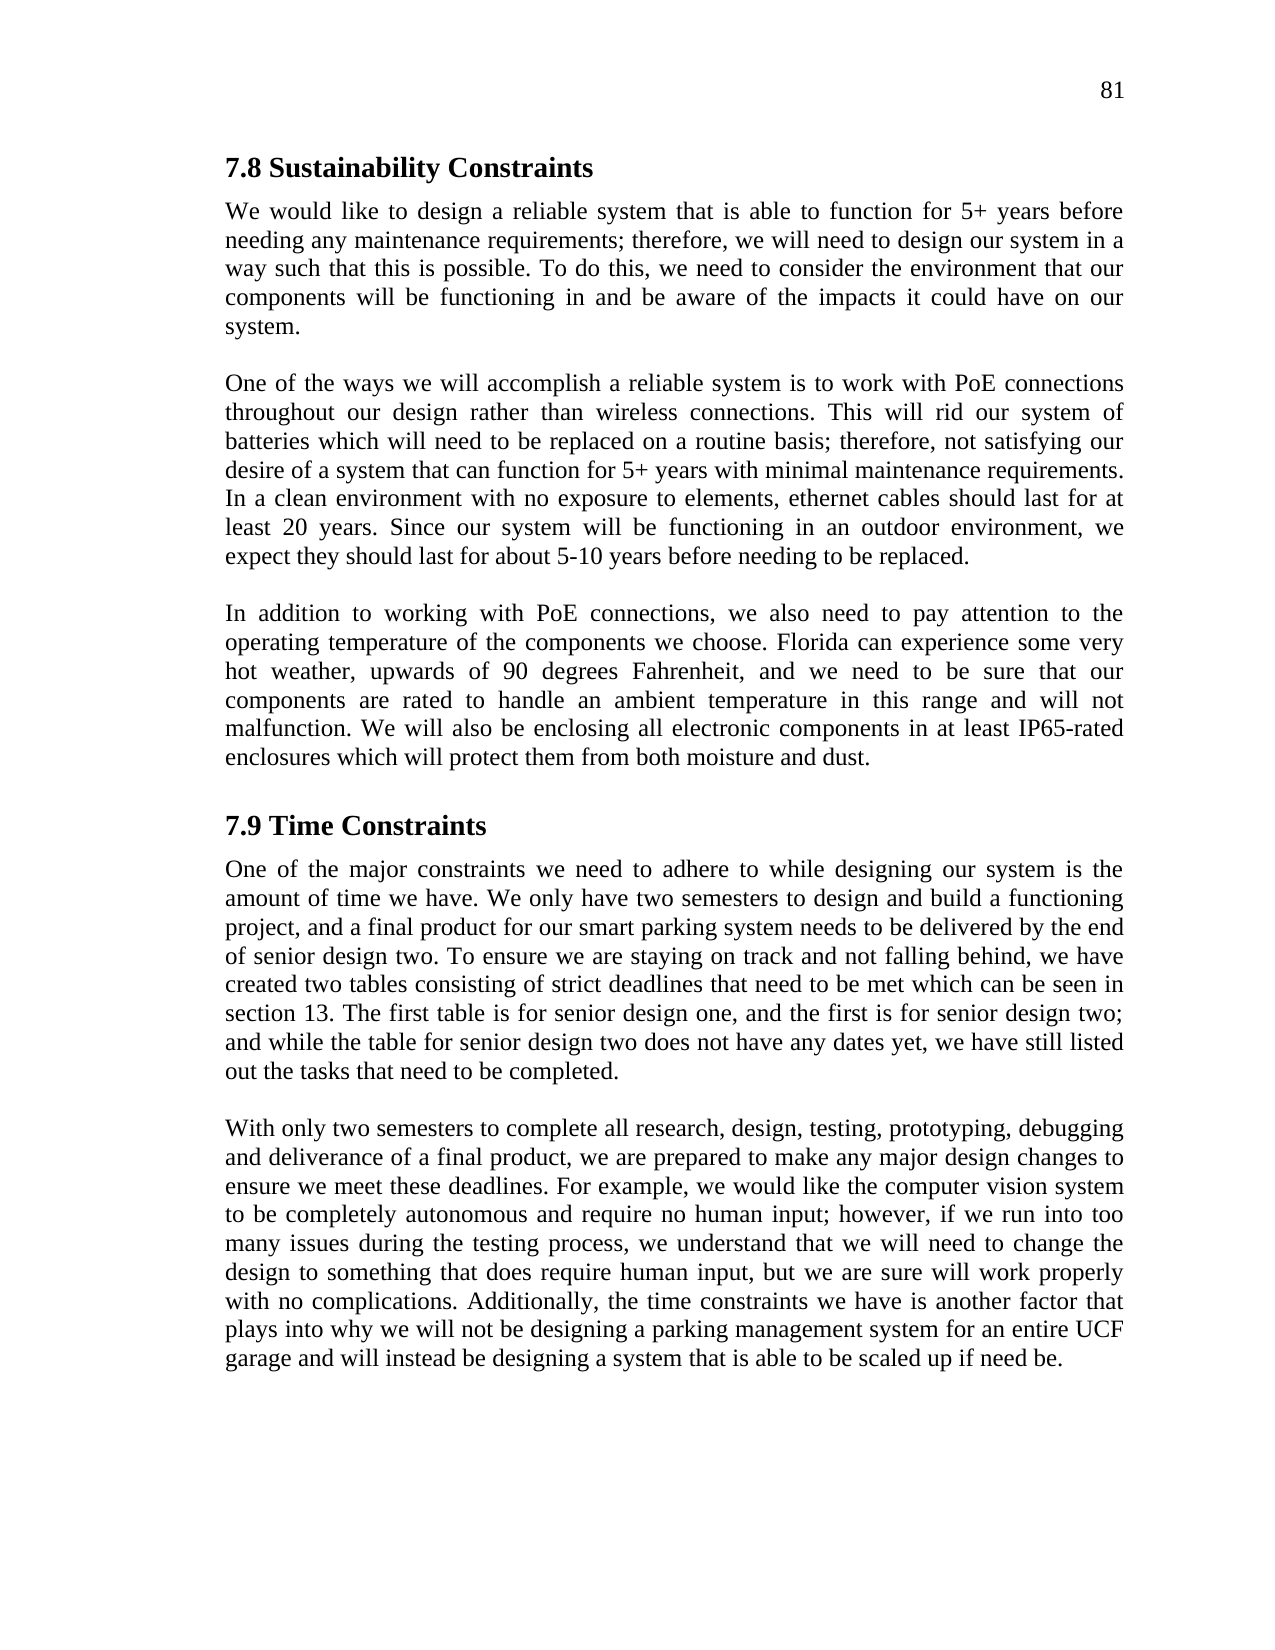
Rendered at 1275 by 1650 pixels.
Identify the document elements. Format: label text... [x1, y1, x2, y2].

text One of the ways we will accomplish a reliable system is to work with PoE connections throughout our design rather than wireless connections. This will rid our system of batteries which will need to be replaced on a routine basis; therefore, not satisfying our desire of a system that can function for 5+ years with minimal maintenance requirements. In a clean environment with no exposure to elements, ethernet cables should last for at least 20 years. Since our system will be functioning in an outdoor environment, we expect they should last for about 5-10 years before needing to be replaced. [225, 368, 1125, 570]
text With only two semesters to complete all research, design, testing, prototyping, debugging and deliverance of a final product, we are prepared to make any major design changes to ensure we meet these deadlines. For example, we would like the computer vision system to be completely autonomous and require no human input; however, if we run into too many issues during the testing process, we understand that we will need to change the design to something that does require human input, but we are sure will work properly with no complications. Additionally, the time constraints we have is another factor that plays into why we will not be designing a parking management system for an entire UCF garage and will instead be designing a system that is able to be scaled up if need be. [225, 1113, 1125, 1372]
text In addition to working with PoE connections, we also need to pay attention to the operating temperature of the components we choose. Florida can experience some very hot weather, upwards of 90 degrees Fahrenheit, and we need to be sure that our components are rated to handle an ambient temperature in this range and will not malfunction. We will also be enclosing all electronic components in at least IP65-rated enclosures which will protect them from both moisture and dust. [225, 598, 1125, 771]
subtitle 7.8 Sustainability Constraints [225, 150, 1125, 183]
subtitle 7.9 Time Constraints [225, 808, 1125, 842]
text We would like to design a reliable system that is able to function for 5+ years before needing any maintenance requirements; therefore, we will need to design our system in a way such that this is possible. To do this, we need to consider the environment that our components will be functioning in and be aware of the impacts it could have on our system. [225, 196, 1125, 340]
text One of the major constraints we need to adhere to while designing our system is the amount of time we have. We only have two semesters to design and build a functioning project, and a final product for our smart parking system needs to be delivered by the end of senior design two. To ensure we are staying on track and not falling behind, we have created two tables consisting of strict deadlines that need to be met which can be seen in section 13. The first table is for senior design one, and the first is for senior design two; and while the table for senior design two does not have any dates yet, we have still listed out the tasks that need to be completed. [225, 854, 1125, 1084]
